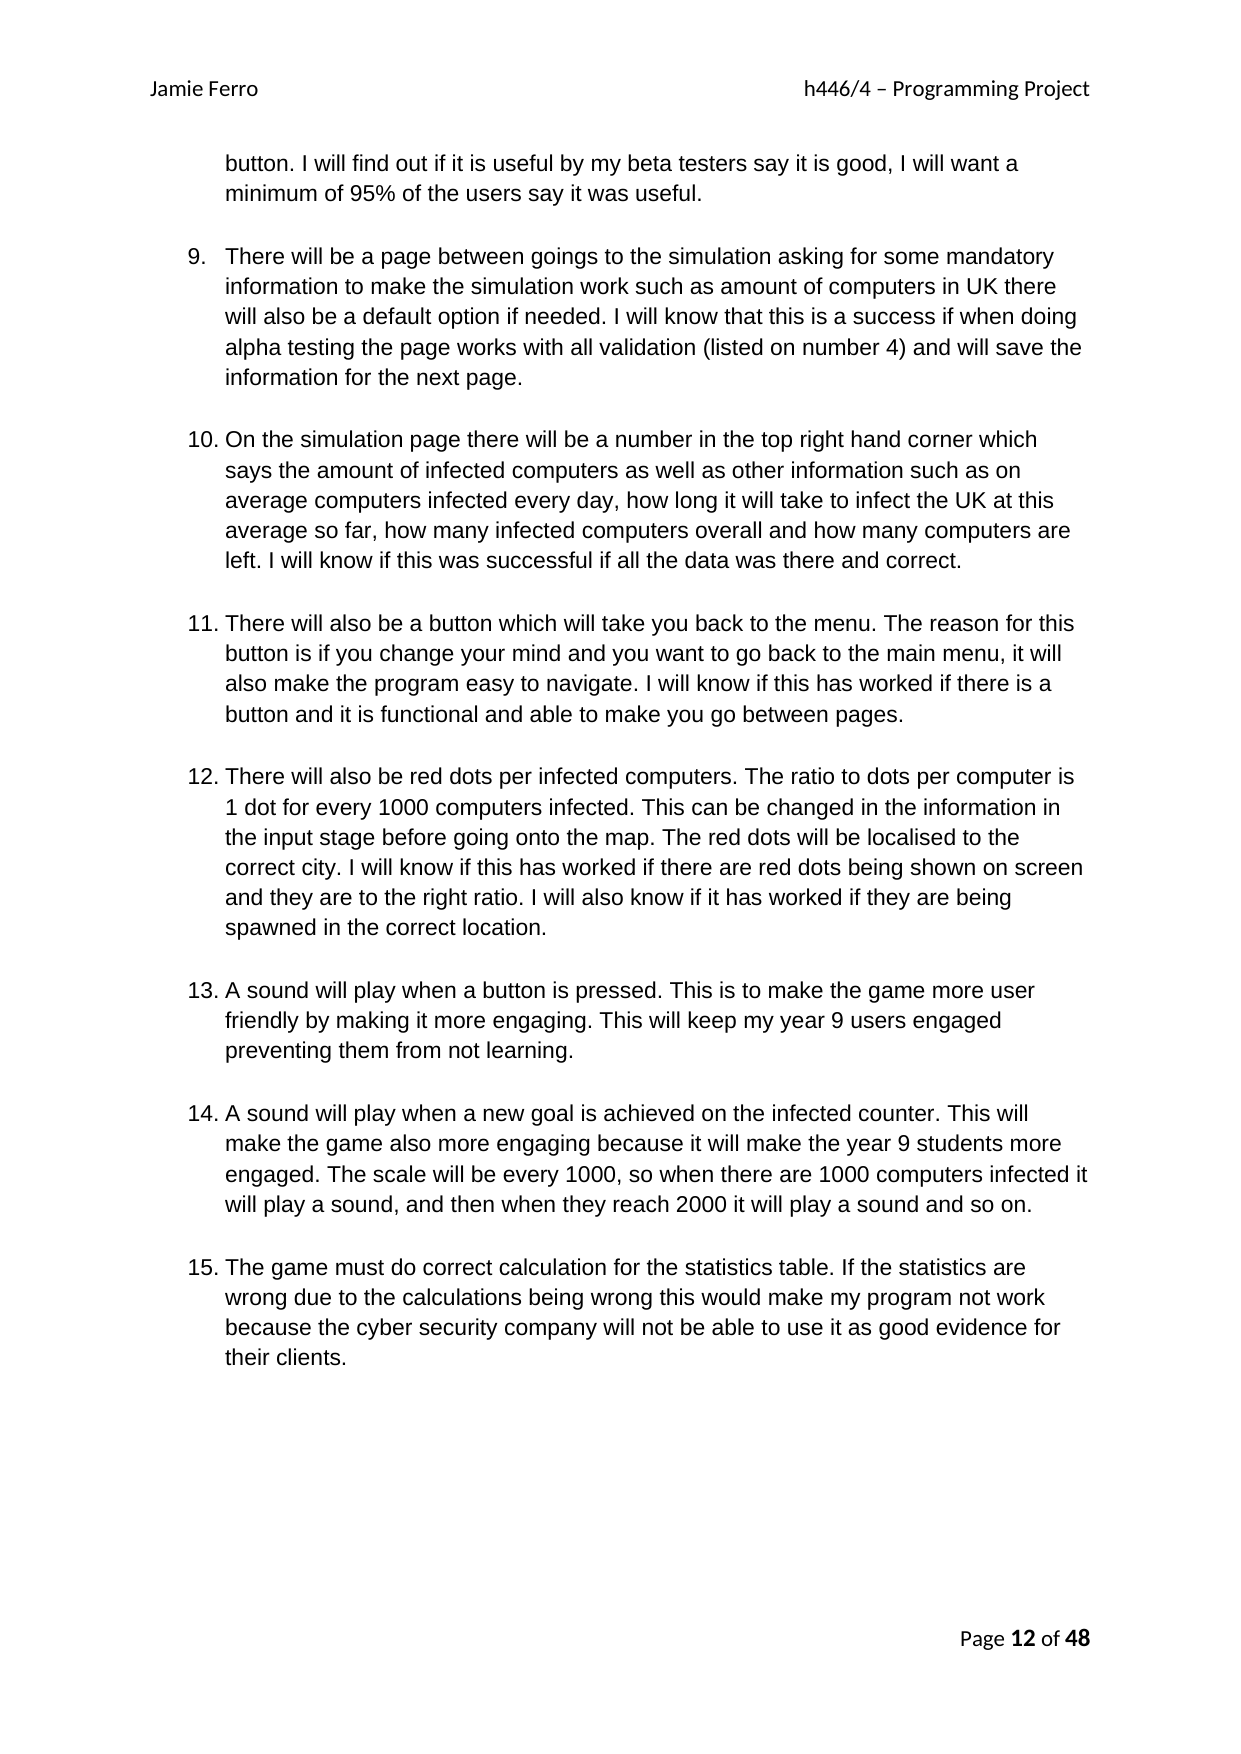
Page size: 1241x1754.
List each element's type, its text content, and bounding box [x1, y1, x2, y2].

list On the simulation page there will be a number in the top right hand corner which says the amount of infected computers as well as other information such as on average computers infected every day, how long it will take to infect the UK at this average so far, how many infected computers overall and how many computers are left. I will know if this was successful if all the data was there and correct. [187, 426, 1090, 606]
list There will be a page between goings to the simulation asking for some mandatory information to make the simulation work such as amount of computers in UK there will also be a default option if needed. I will know that this is a success if when doing alpha testing the page works with all validation (listed on number 4) and will save the information for the next page. [187, 243, 1090, 422]
list The game must do correct calculation for the statistics table. If the statistics are wrong due to the calculations being wrong this would make my program not work because the cyber security company will not be able to use it as good evidence for their clients. [187, 1253, 1090, 1371]
list A sound will play when a new goal is achieved on the infected counter. This will make the game also more engaging because it will make the year 9 students more engaged. The scale will be every 1000, so when there are 1000 computers infected it will play a sound, and then when they reach 2000 it will play a sound and so on. [187, 1100, 1090, 1249]
list There will also be a button which will take you back to the menu. The reason for this button is if you change your mind and you want to go back to the main menu, it will also make the program easy to navigate. I will know if this has worked if there is a button and it is functional and able to make you go between pages. [187, 610, 1090, 759]
list A sound will play when a button is pressed. This is to make the game more user friendly by making it more engaging. This will keep my year 9 users engaged preventing them from not learning. [187, 977, 1090, 1096]
list There will also be red dots per infected computers. The ratio to dots per computer is 1 dot for every 1000 computers infected. This can be changed in the information in the input stage before going onto the map. The red dots will be localised to the correct city. I will know if this has worked if there are red dots being shown on screen and they are to the right ratio. I will also know if it has worked if they are being spawned in the correct location. [187, 763, 1090, 973]
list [187, 150, 1090, 239]
